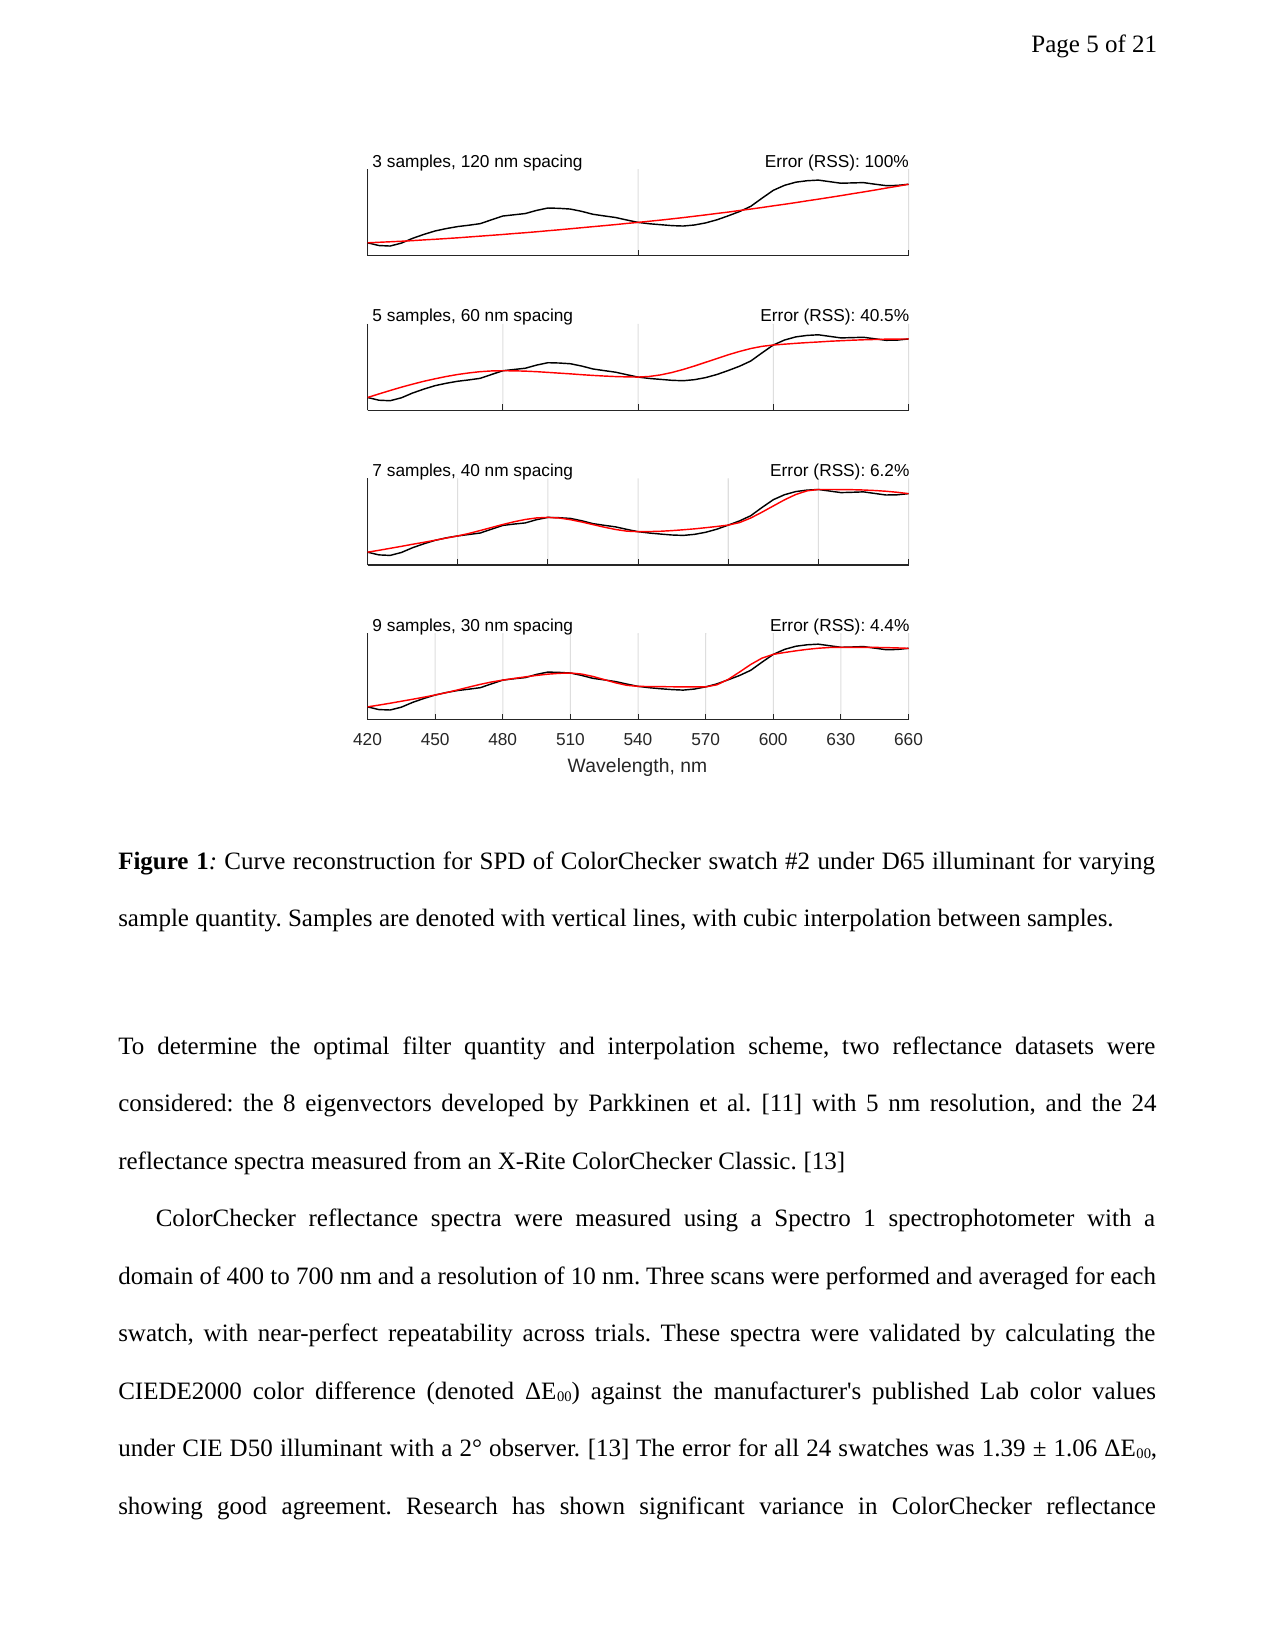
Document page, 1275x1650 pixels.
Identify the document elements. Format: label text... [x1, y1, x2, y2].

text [118, 1203, 1157, 1519]
text To determine the optimal filter quantity and interpolation scheme, two reflectance datasets were considered: the 8 eigenvectors developed by Parkkinen et al. [11] with 5 nm resolution, and the 24 reflectance spectra measured from an X-Rite ColorChecker Classic. [13] [118, 1031, 1157, 1174]
text Figure 1: Curve reconstruction for SPD of ColorChecker swatch #2 under D65 illuminant for varying sample quantity. Samples are denoted with vertical lines, with cubic interpolation between samples. [118, 846, 1157, 932]
